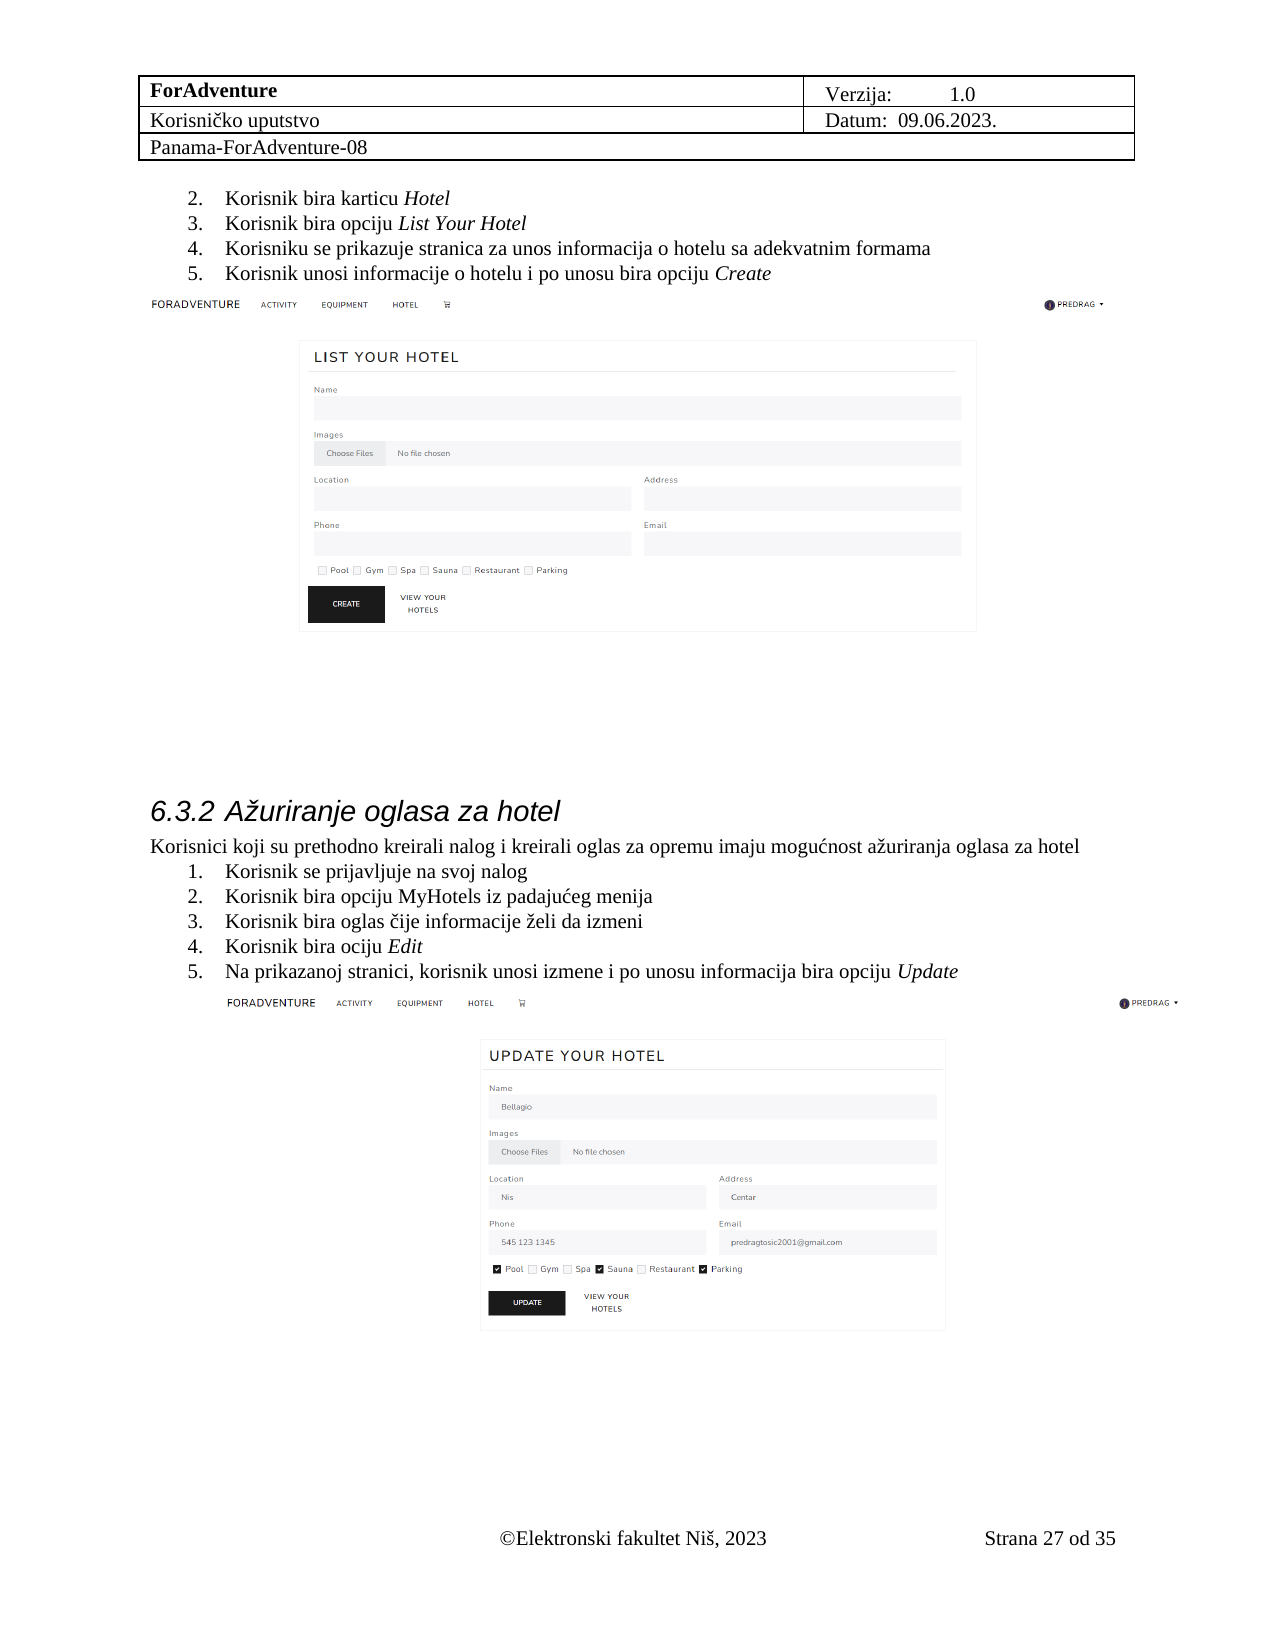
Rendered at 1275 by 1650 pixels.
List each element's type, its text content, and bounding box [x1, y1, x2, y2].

list Korisnik bira ociju Edit [187, 933, 1125, 958]
list Korisnik bira oglas čije informacije želi da izmeni [187, 908, 1125, 933]
list Korisnik bira opciju List Your Hotel [187, 210, 1125, 235]
list Na prikazanoj stranici, korisnik unosi izmene i po unosu informacija bira opciju Update [187, 958, 1125, 983]
picture [150, 285, 1124, 781]
subtitle Ažuriranje oglasa za hotel [150, 793, 1125, 827]
picture [225, 983, 1200, 1481]
list Korisniku se prikazuje stranica za unos informacija o hotelu sa adekvatnim formama [187, 235, 1125, 260]
list Korisnik bira karticu Hotel [187, 185, 1125, 210]
text Korisnici koji su prethodno kreirali nalog i kreirali oglas za opremu imaju mogućnost ažuriranja oglasa za hotel [150, 833, 1125, 858]
list Korisnik bira opciju MyHotels iz padajućeg menija [187, 883, 1125, 908]
list Korisnik unosi informacije o hotelu i po unosu bira opciju Create [187, 260, 1125, 285]
list Korisnik se prijavljuje na svoj nalog [187, 858, 1125, 883]
